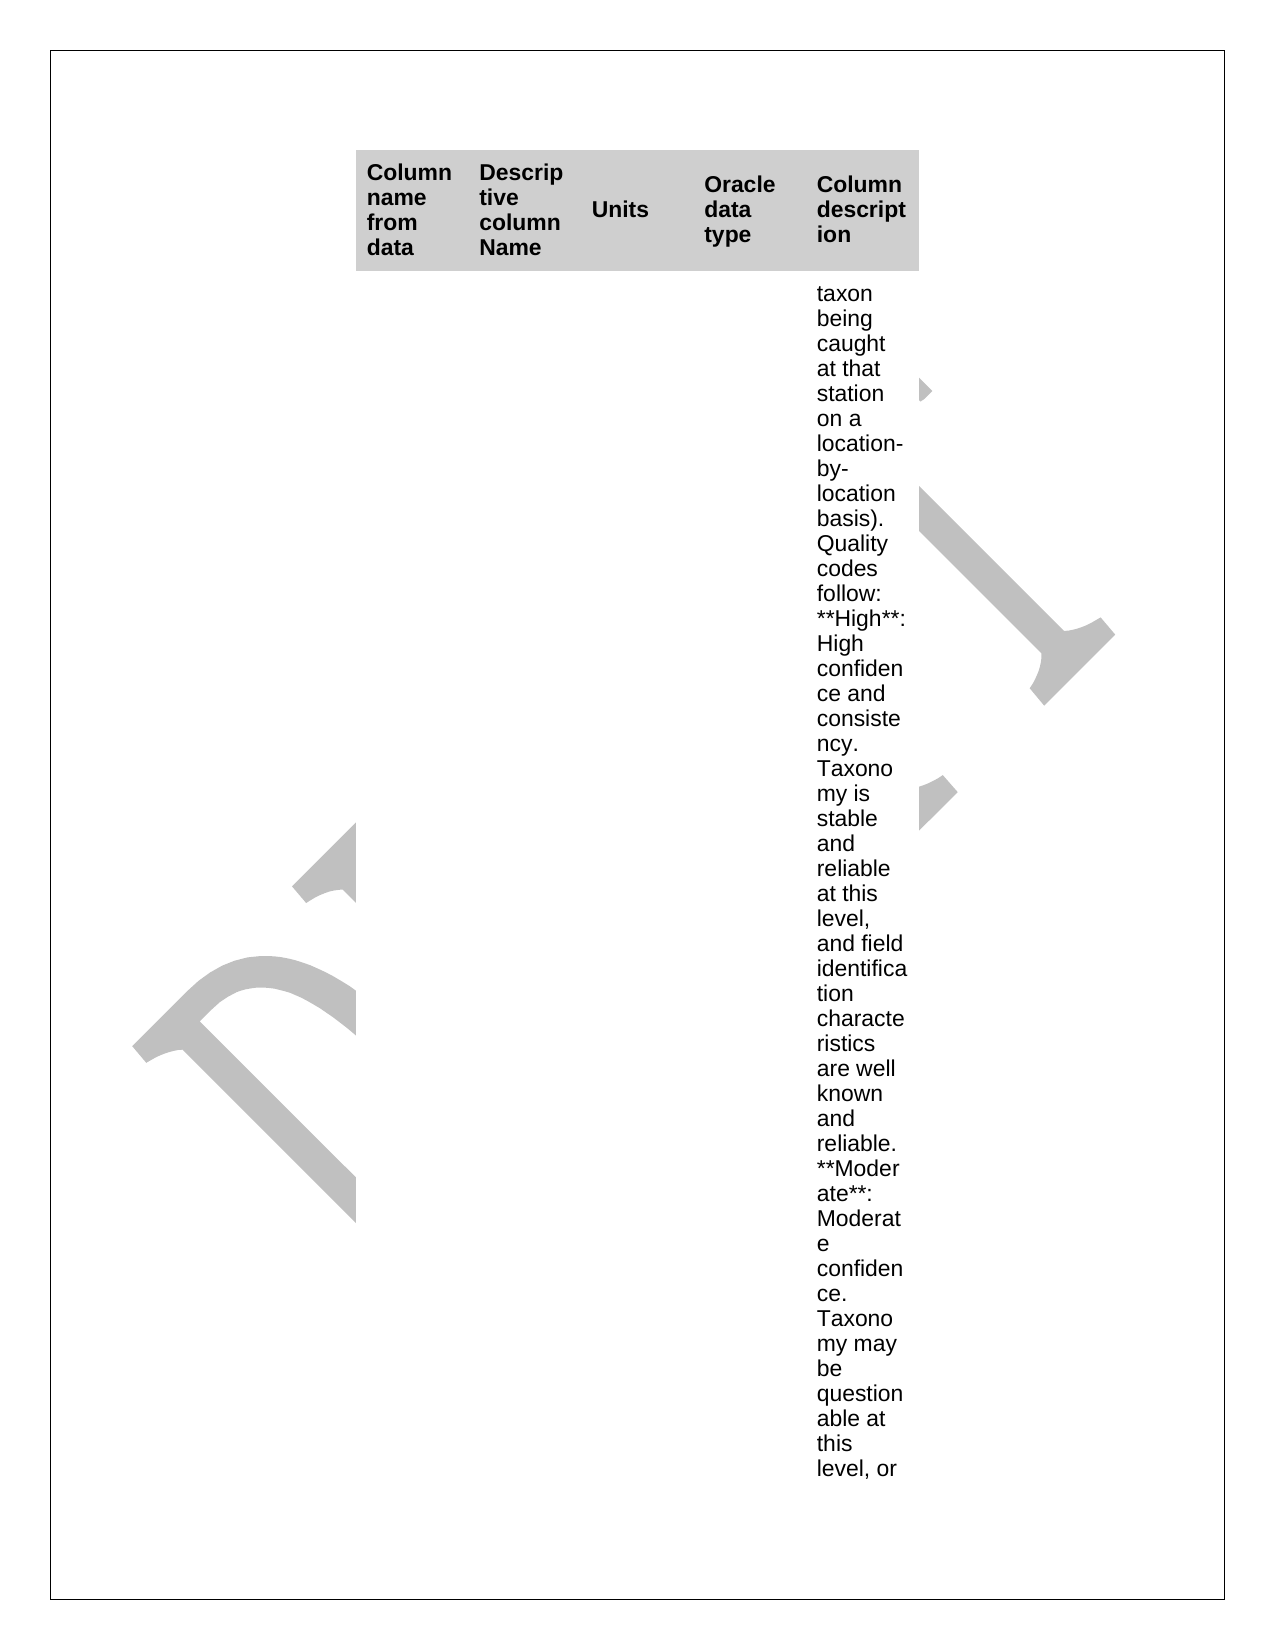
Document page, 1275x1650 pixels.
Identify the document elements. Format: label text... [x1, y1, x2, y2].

table_header Column description [806, 150, 919, 271]
table_header Oracle data type [694, 150, 806, 271]
table_header Units [581, 150, 694, 271]
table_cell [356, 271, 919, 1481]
table_header Descriptive column Name [469, 150, 581, 271]
table_header Column name from data [356, 150, 469, 271]
